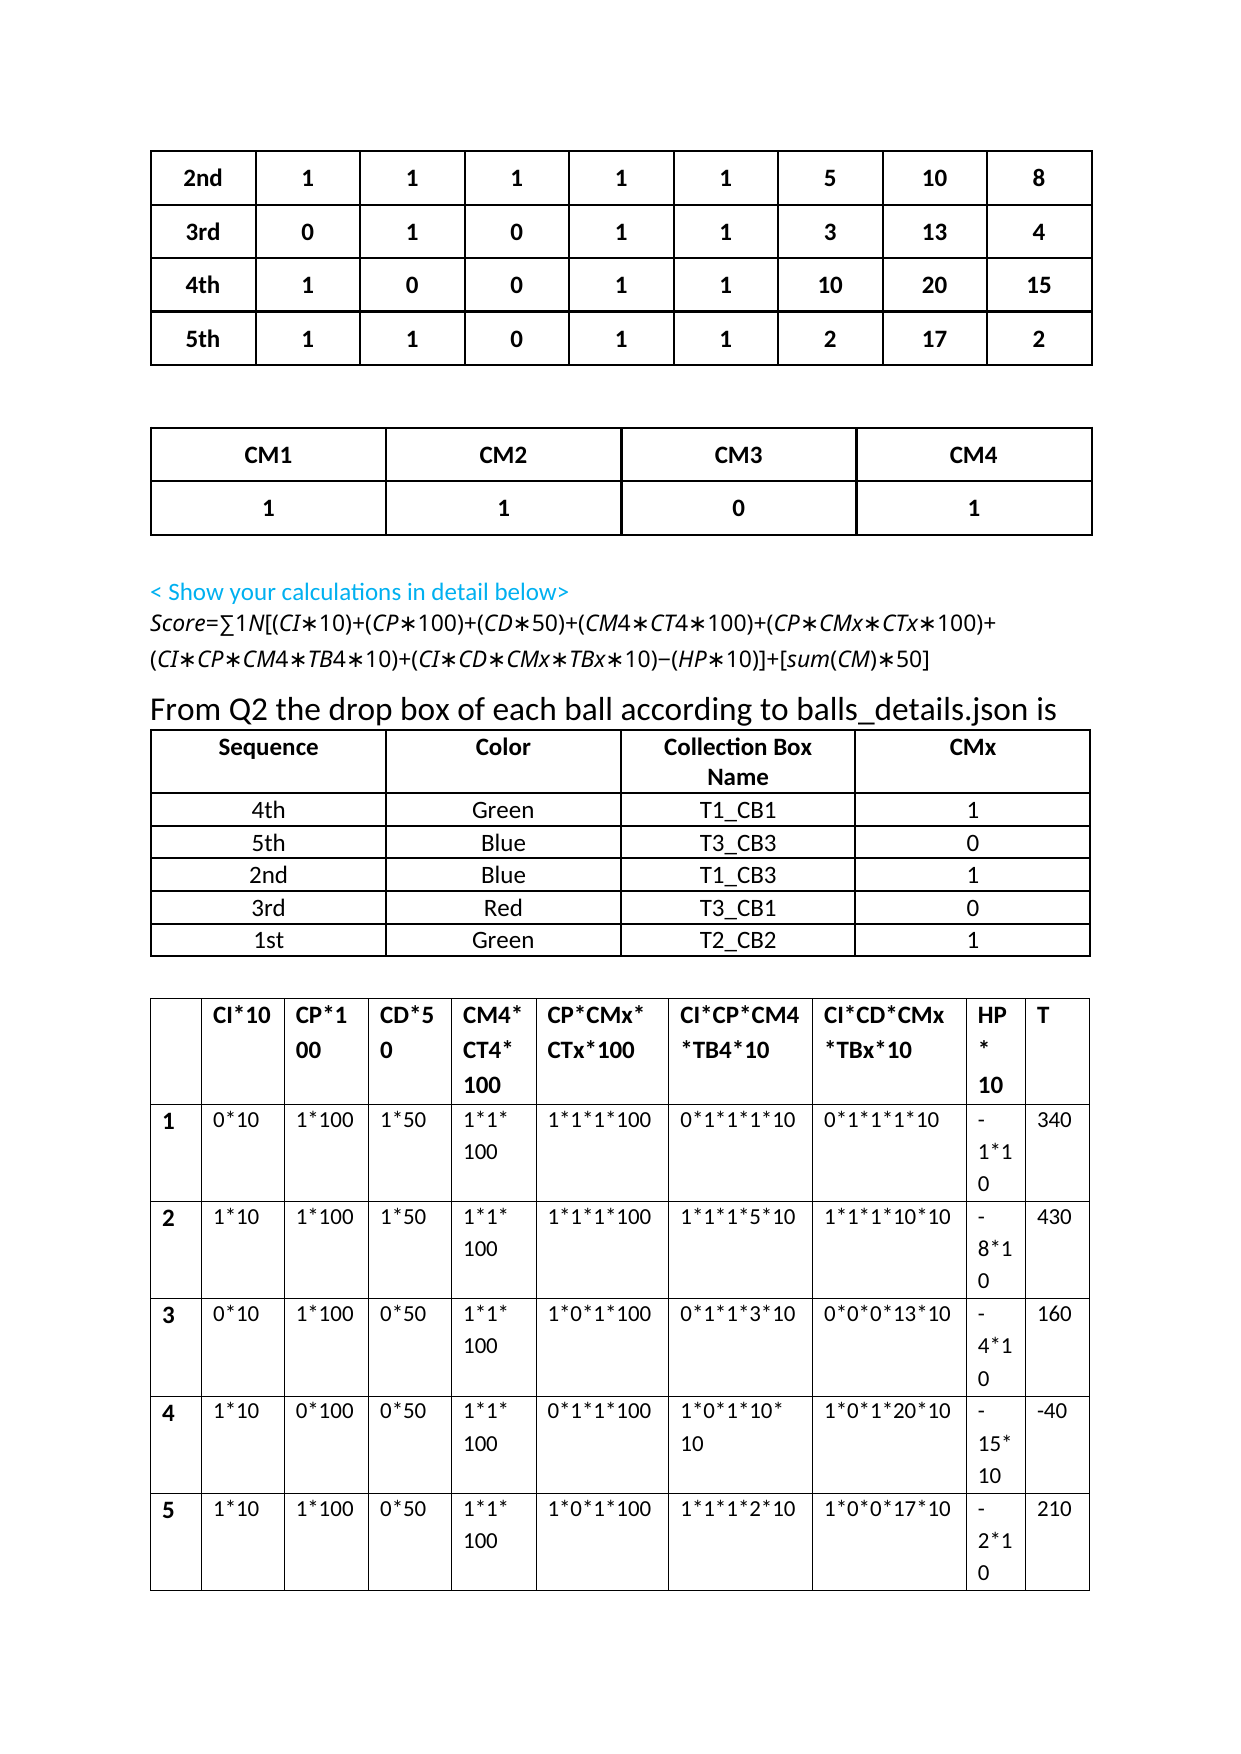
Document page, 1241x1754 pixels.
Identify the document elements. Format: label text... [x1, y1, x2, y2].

table_cell 1 [152, 482, 385, 533]
table_cell 1 [257, 152, 359, 203]
table_cell 1 [858, 482, 1091, 533]
table_cell 0*10 [202, 1105, 284, 1201]
table_cell 1*100 [285, 1202, 368, 1298]
table_cell 1*1*1*5*10 [669, 1202, 812, 1298]
table_cell 0*1*1*1*10 [669, 1105, 812, 1201]
table_cell 3 [151, 1299, 201, 1396]
table_cell -4*10 [967, 1299, 1025, 1396]
table_cell T2_CB2 [622, 925, 854, 955]
table_header CP*100 [285, 999, 368, 1104]
table_cell 1*0*1*100 [537, 1494, 668, 1590]
table_cell 1st [152, 925, 385, 955]
table_cell 0 [361, 259, 464, 310]
table_cell 1*10 [202, 1202, 284, 1298]
table_cell 0*50 [369, 1299, 451, 1396]
table_cell T1_CB1 [622, 794, 854, 825]
table_cell 3rd [152, 206, 255, 257]
table_header CP*CMx*CTx*100 [537, 999, 668, 1104]
table_cell 0*1*1*3*10 [669, 1299, 812, 1396]
table_cell 15 [988, 259, 1091, 310]
table_cell T3_CB1 [622, 892, 854, 922]
table_cell 0 [257, 206, 359, 257]
table_cell 1*1* 100 [452, 1202, 536, 1298]
table_cell 1 [257, 259, 359, 310]
table_cell 1 [675, 259, 777, 310]
table_cell 1*1*1*2*10 [669, 1494, 812, 1590]
table_cell 5th [152, 827, 385, 857]
table_cell 1*1*1*100 [537, 1202, 668, 1298]
table_cell 4th [152, 259, 255, 310]
table_header Collection Box Name [622, 731, 854, 792]
table_cell 430 [1026, 1202, 1089, 1298]
table_cell 1*1* 100 [452, 1494, 536, 1590]
text From Q2 the drop box of each ball according to balls_details.json is [150, 688, 1090, 729]
table_cell 1*10 [202, 1397, 284, 1493]
table_cell 1*100 [285, 1494, 368, 1590]
table_cell 17 [884, 313, 986, 364]
table_cell 1 [151, 1105, 201, 1201]
table_cell 1*0*1*20*10 [813, 1397, 966, 1493]
table_header CM4 [858, 429, 1091, 480]
table_cell Green [387, 794, 620, 825]
table_cell 2nd [152, 152, 255, 203]
table_cell 1 [570, 152, 673, 203]
table_cell Green [387, 925, 620, 955]
table_cell 160 [1026, 1299, 1089, 1396]
table_cell 1*0*0*17*10 [813, 1494, 966, 1590]
table_cell 1*50 [369, 1202, 451, 1298]
table_cell 1 [856, 925, 1089, 955]
table_cell 210 [1026, 1494, 1089, 1590]
table_cell 1*100 [285, 1105, 368, 1201]
table_header CM4*CT4*100 [452, 999, 536, 1104]
table_cell 1 [856, 794, 1089, 825]
table_cell 2 [151, 1202, 201, 1298]
table_cell 0*50 [369, 1397, 451, 1493]
table_header CI*CP*CM4*TB4*10 [669, 999, 812, 1104]
table_cell 2 [988, 313, 1091, 364]
table_cell 1 [856, 859, 1089, 890]
table_cell 13 [884, 206, 986, 257]
table_cell 0 [466, 259, 568, 310]
table_cell 1 [570, 313, 673, 364]
table_cell 1 [466, 152, 568, 203]
table_cell -40 [1026, 1397, 1089, 1493]
table_cell 0 [856, 892, 1089, 922]
table_cell 0*50 [369, 1494, 451, 1590]
table_cell 3 [779, 206, 882, 257]
table_cell 340 [1026, 1105, 1089, 1201]
table_cell 1*1* 100 [452, 1299, 536, 1396]
table_header T [1026, 999, 1089, 1104]
table_cell Blue [387, 827, 620, 857]
table_cell 0 [623, 482, 855, 533]
table_cell 4 [151, 1397, 201, 1493]
table_cell 1 [675, 206, 777, 257]
table_cell 2nd [152, 859, 385, 890]
table_header CD*50 [369, 999, 451, 1104]
table_cell 5 [779, 152, 882, 203]
table_cell 10 [779, 259, 882, 310]
table_cell T1_CB3 [622, 859, 854, 890]
table_cell 0 [466, 313, 568, 364]
table_cell 0 [466, 206, 568, 257]
table_cell 1 [387, 482, 620, 533]
table_cell 0*100 [285, 1397, 368, 1493]
table_cell 3rd [152, 892, 385, 922]
table_header CM2 [387, 429, 620, 480]
table_cell 0*1*1*100 [537, 1397, 668, 1493]
table_header [151, 999, 201, 1104]
table_cell -2*10 [967, 1494, 1025, 1590]
table_cell 1 [570, 259, 673, 310]
table_cell 0 [856, 827, 1089, 857]
table_header CI*CD*CMx*TBx*10 [813, 999, 966, 1104]
table_cell 1*1* 100 [452, 1105, 536, 1201]
table_cell 4th [152, 794, 385, 825]
table_cell 4 [988, 206, 1091, 257]
table_cell -15*10 [967, 1397, 1025, 1493]
table_cell 1 [570, 206, 673, 257]
table_cell 2 [779, 313, 882, 364]
table_cell 1*100 [285, 1299, 368, 1396]
table_cell 1 [257, 313, 359, 364]
table_header Sequence [152, 731, 385, 792]
table_cell 10 [884, 152, 986, 203]
table_cell 1 [361, 313, 464, 364]
table_header Color [387, 731, 620, 792]
table_header HP* 10 [967, 999, 1025, 1104]
text < Show your calculations in detail below> [150, 576, 1090, 607]
table_cell 1*1*1*10*10 [813, 1202, 966, 1298]
table_cell 0*1*1*1*10 [813, 1105, 966, 1201]
table_cell 1*50 [369, 1105, 451, 1201]
table_cell 1*0*1*100 [537, 1299, 668, 1396]
table_header CM3 [623, 429, 855, 480]
table_cell 8 [988, 152, 1091, 203]
table_cell 1 [361, 206, 464, 257]
table_cell 1*1* 100 [452, 1397, 536, 1493]
table_cell 1*1*1*100 [537, 1105, 668, 1201]
table_cell Blue [387, 859, 620, 890]
table_header CMx [856, 731, 1089, 792]
table_cell 1 [675, 152, 777, 203]
table_cell T3_CB3 [622, 827, 854, 857]
table_cell 1 [361, 152, 464, 203]
table_cell 1*10 [202, 1494, 284, 1590]
table_cell 5th [152, 313, 255, 364]
table_cell 1*0*1*10* 10 [669, 1397, 812, 1493]
table_cell 5 [151, 1494, 201, 1590]
table_cell -1*10 [967, 1105, 1025, 1201]
table_header CI*10 [202, 999, 284, 1104]
table_cell 0*0*0*13*10 [813, 1299, 966, 1396]
table_cell 20 [884, 259, 986, 310]
table_cell Red [387, 892, 620, 922]
table_cell 1 [675, 313, 777, 364]
table_header CM1 [152, 429, 385, 480]
table_cell 0*10 [202, 1299, 284, 1396]
table_cell -8*10 [967, 1202, 1025, 1298]
